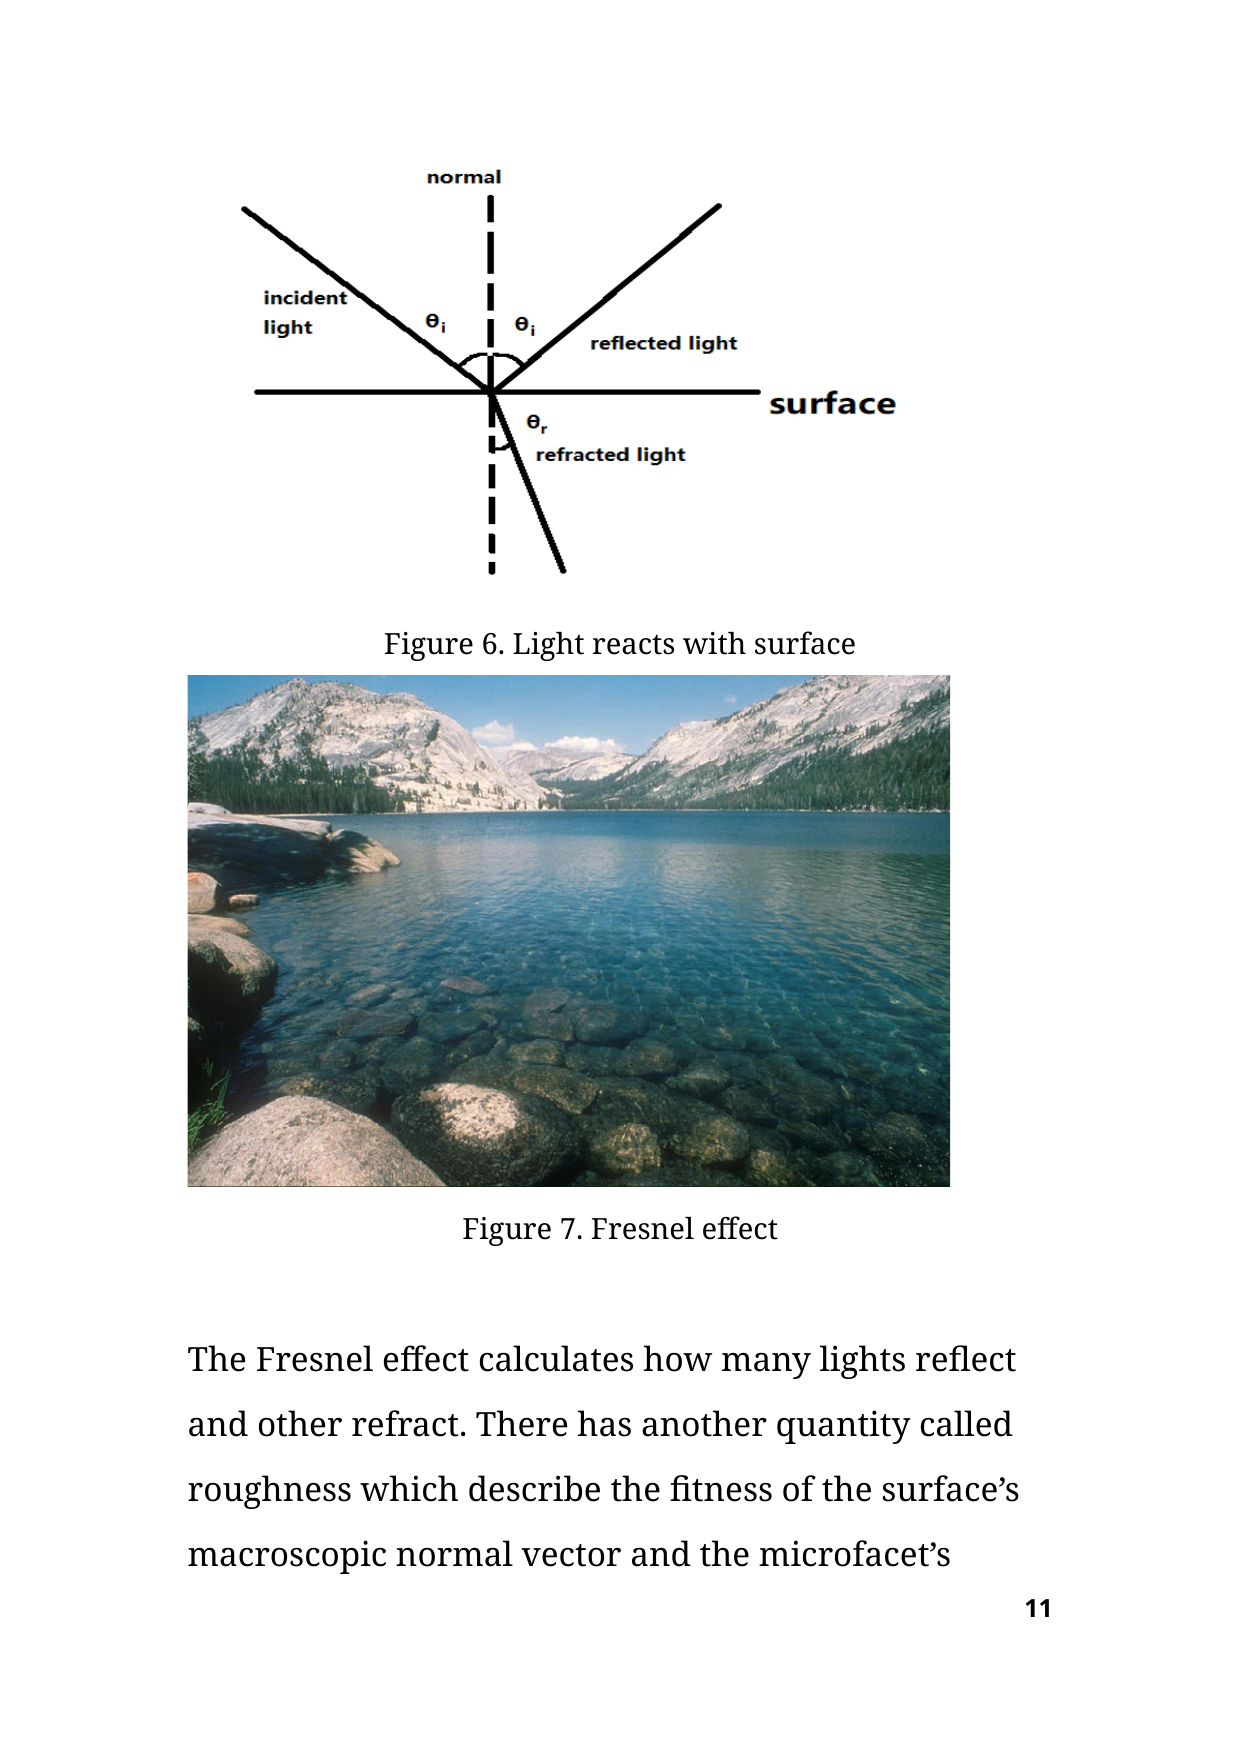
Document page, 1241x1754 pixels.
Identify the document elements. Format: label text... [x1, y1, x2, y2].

picture [187, 155, 919, 603]
text Figure 7. Fresnel effect [187, 1196, 1053, 1261]
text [187, 156, 1053, 611]
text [187, 1326, 1053, 1586]
text Figure 6. Light reacts with surface [187, 611, 1053, 676]
picture [187, 675, 951, 1187]
